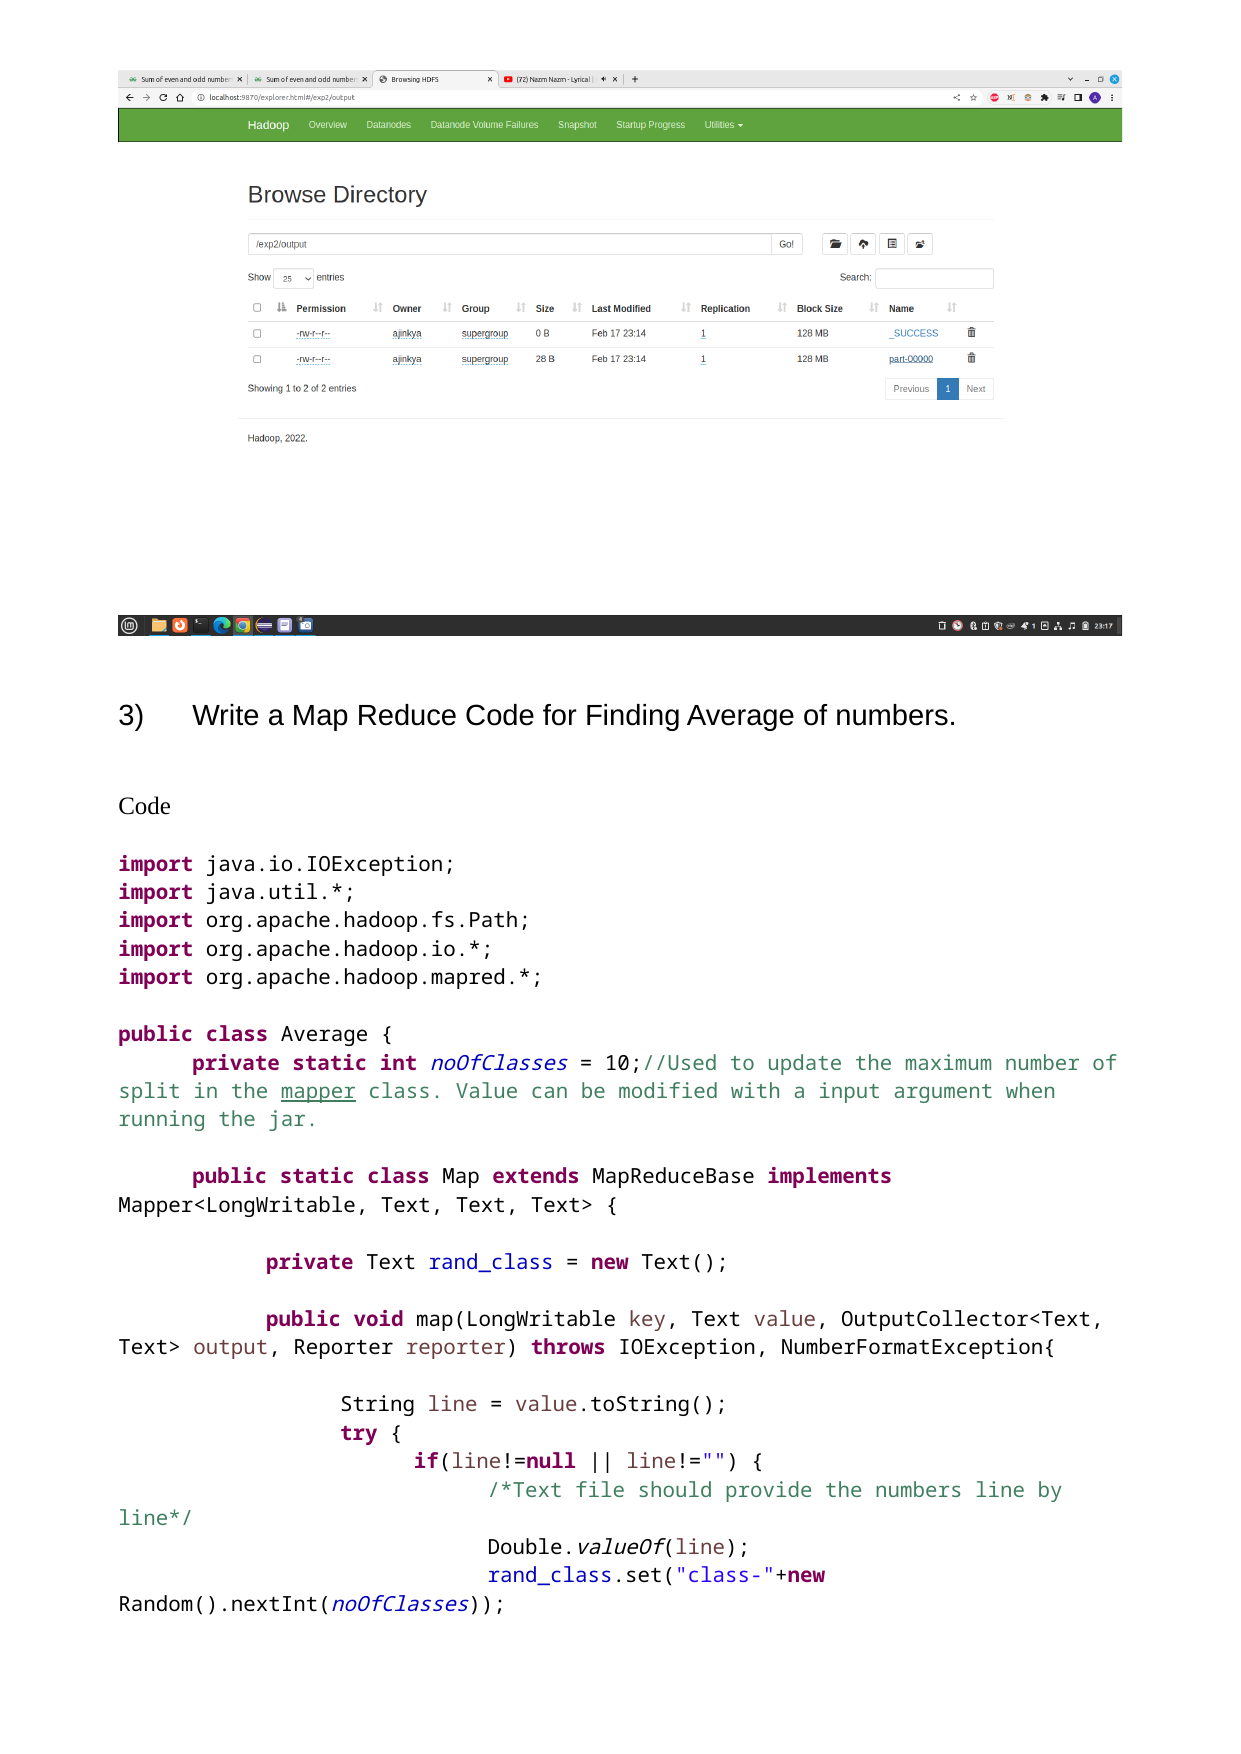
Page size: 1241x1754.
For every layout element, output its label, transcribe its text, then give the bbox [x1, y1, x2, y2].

text public class Average { [118, 1019, 1122, 1048]
text Double.valueOf(line); [118, 1532, 1122, 1560]
text import org.apache.hadoop.fs.Path; [118, 906, 1122, 934]
text private Text rand_class = new Text(); [118, 1247, 1122, 1276]
text private static int noOfClasses = 10;//Used to update the maximum number of split in the mapper class. Value can be modified with a input argument when running the jar. [118, 1048, 1122, 1133]
text /*Text file should provide the numbers line by line*/ [118, 1475, 1122, 1532]
text if(line!=null || line!="") { [118, 1446, 1122, 1475]
text try { [118, 1418, 1122, 1446]
text import org.apache.hadoop.io.*; [118, 934, 1122, 962]
picture [118, 70, 1123, 636]
text String line = value.toString(); [118, 1389, 1122, 1418]
text import org.apache.hadoop.mapred.*; [118, 962, 1122, 991]
text rand_class.set("class-"+new Random().nextInt(noOfClasses)); [118, 1560, 1122, 1617]
text import java.io.IOException; [118, 849, 1122, 877]
text Code [118, 791, 1122, 820]
subtitle 3) Write a Map Reduce Code for Finding Average of numbers. [118, 697, 1122, 731]
text public void map(LongWritable key, Text value, OutputCollector<Text, Text> output, Reporter reporter) throws IOException, NumberFormatException{ [118, 1304, 1122, 1361]
text import java.util.*; [118, 877, 1122, 906]
text public static class Map extends MapReduceBase implements Mapper<LongWritable, Text, Text, Text> { [118, 1161, 1122, 1218]
